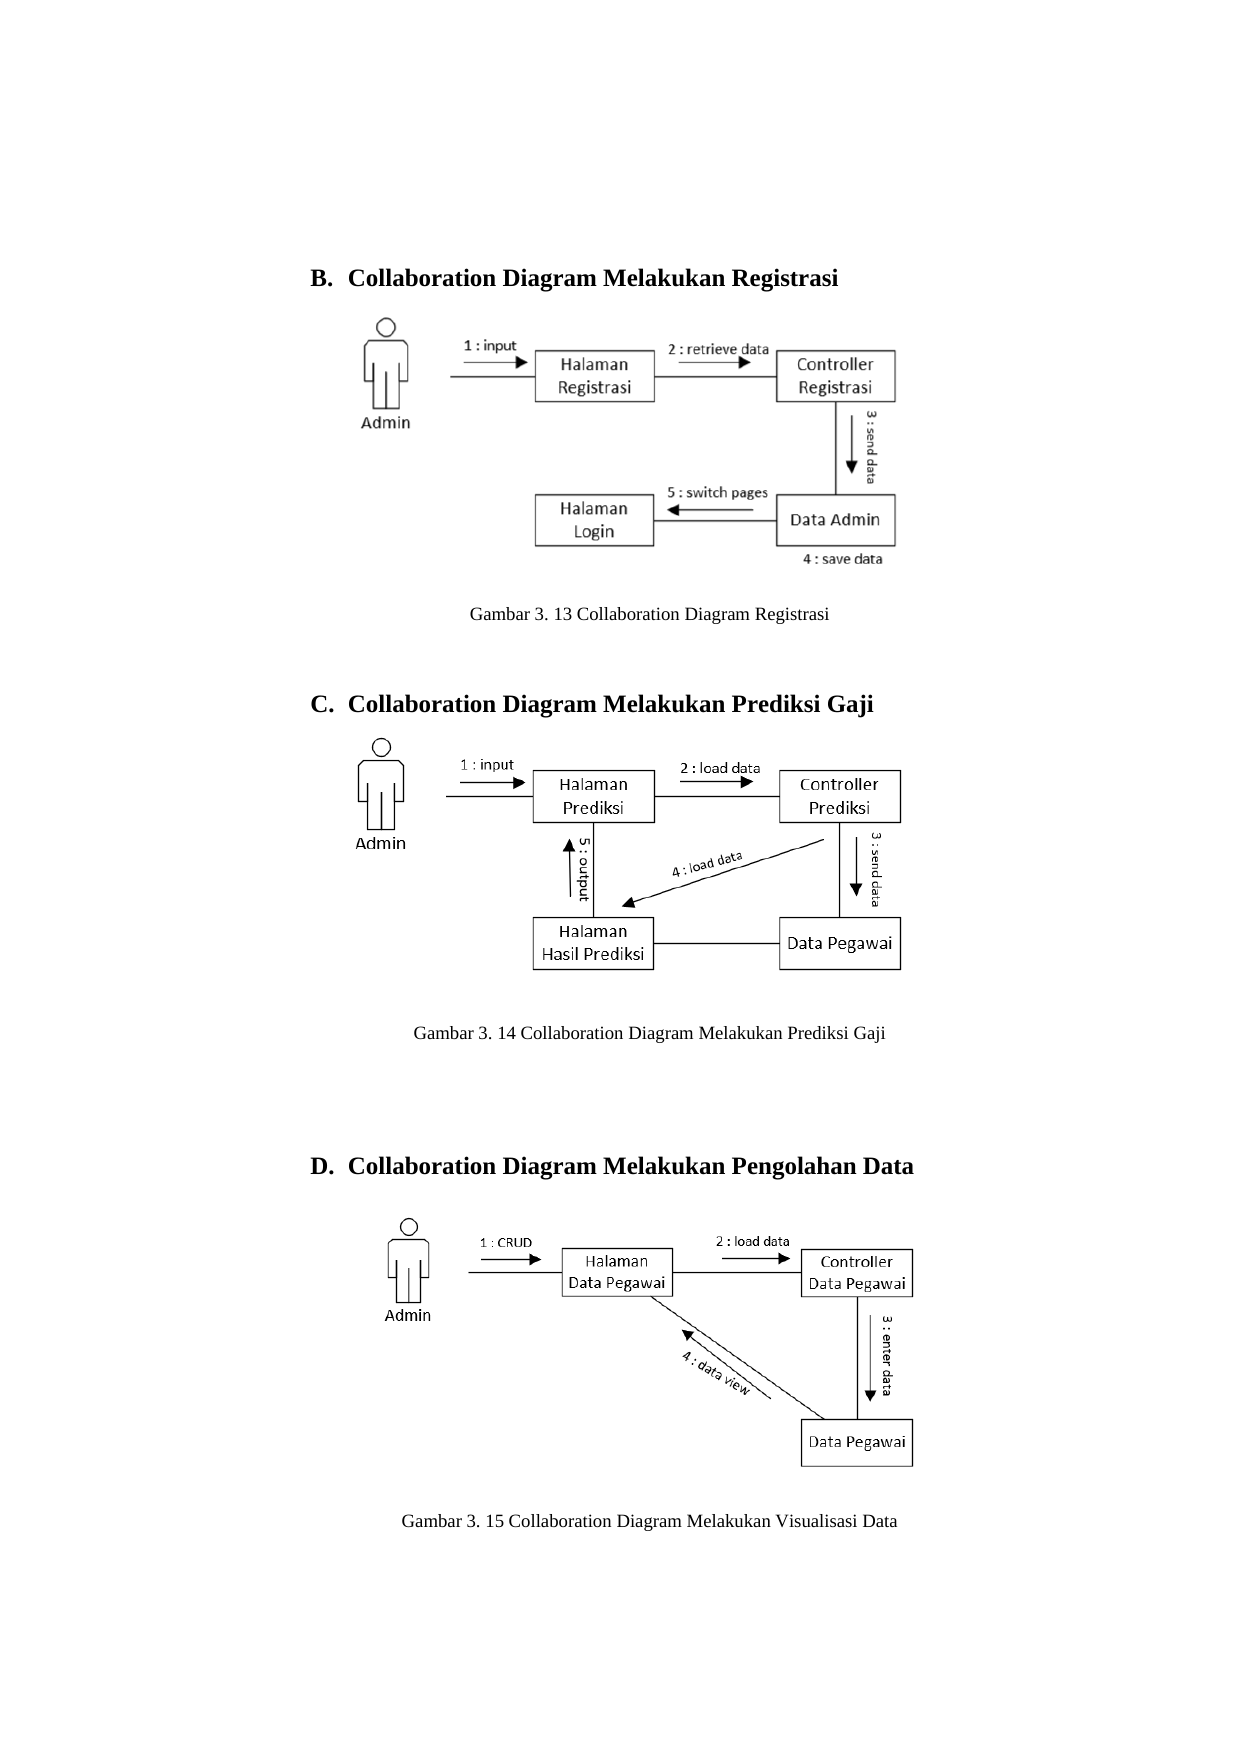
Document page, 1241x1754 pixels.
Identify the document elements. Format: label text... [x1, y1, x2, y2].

text Gambar 3. 14 Collaboration Diagram Melakukan Prediksi Gaji [236, 1022, 1063, 1044]
list Collaboration Diagram Melakukan Registrasi [310, 263, 1063, 292]
picture [347, 306, 909, 569]
picture [347, 731, 917, 988]
list Collaboration Diagram Melakukan Pengolahan Data [310, 1151, 1063, 1179]
picture [374, 1214, 925, 1476]
list Collaboration Diagram Melakukan Prediksi Gaji [310, 689, 1063, 717]
text Gambar 3. 13 Collaboration Diagram Registrasi [236, 603, 1063, 625]
text Gambar 3. 15 Collaboration Diagram Melakukan Visualisasi Data [236, 1510, 1063, 1532]
